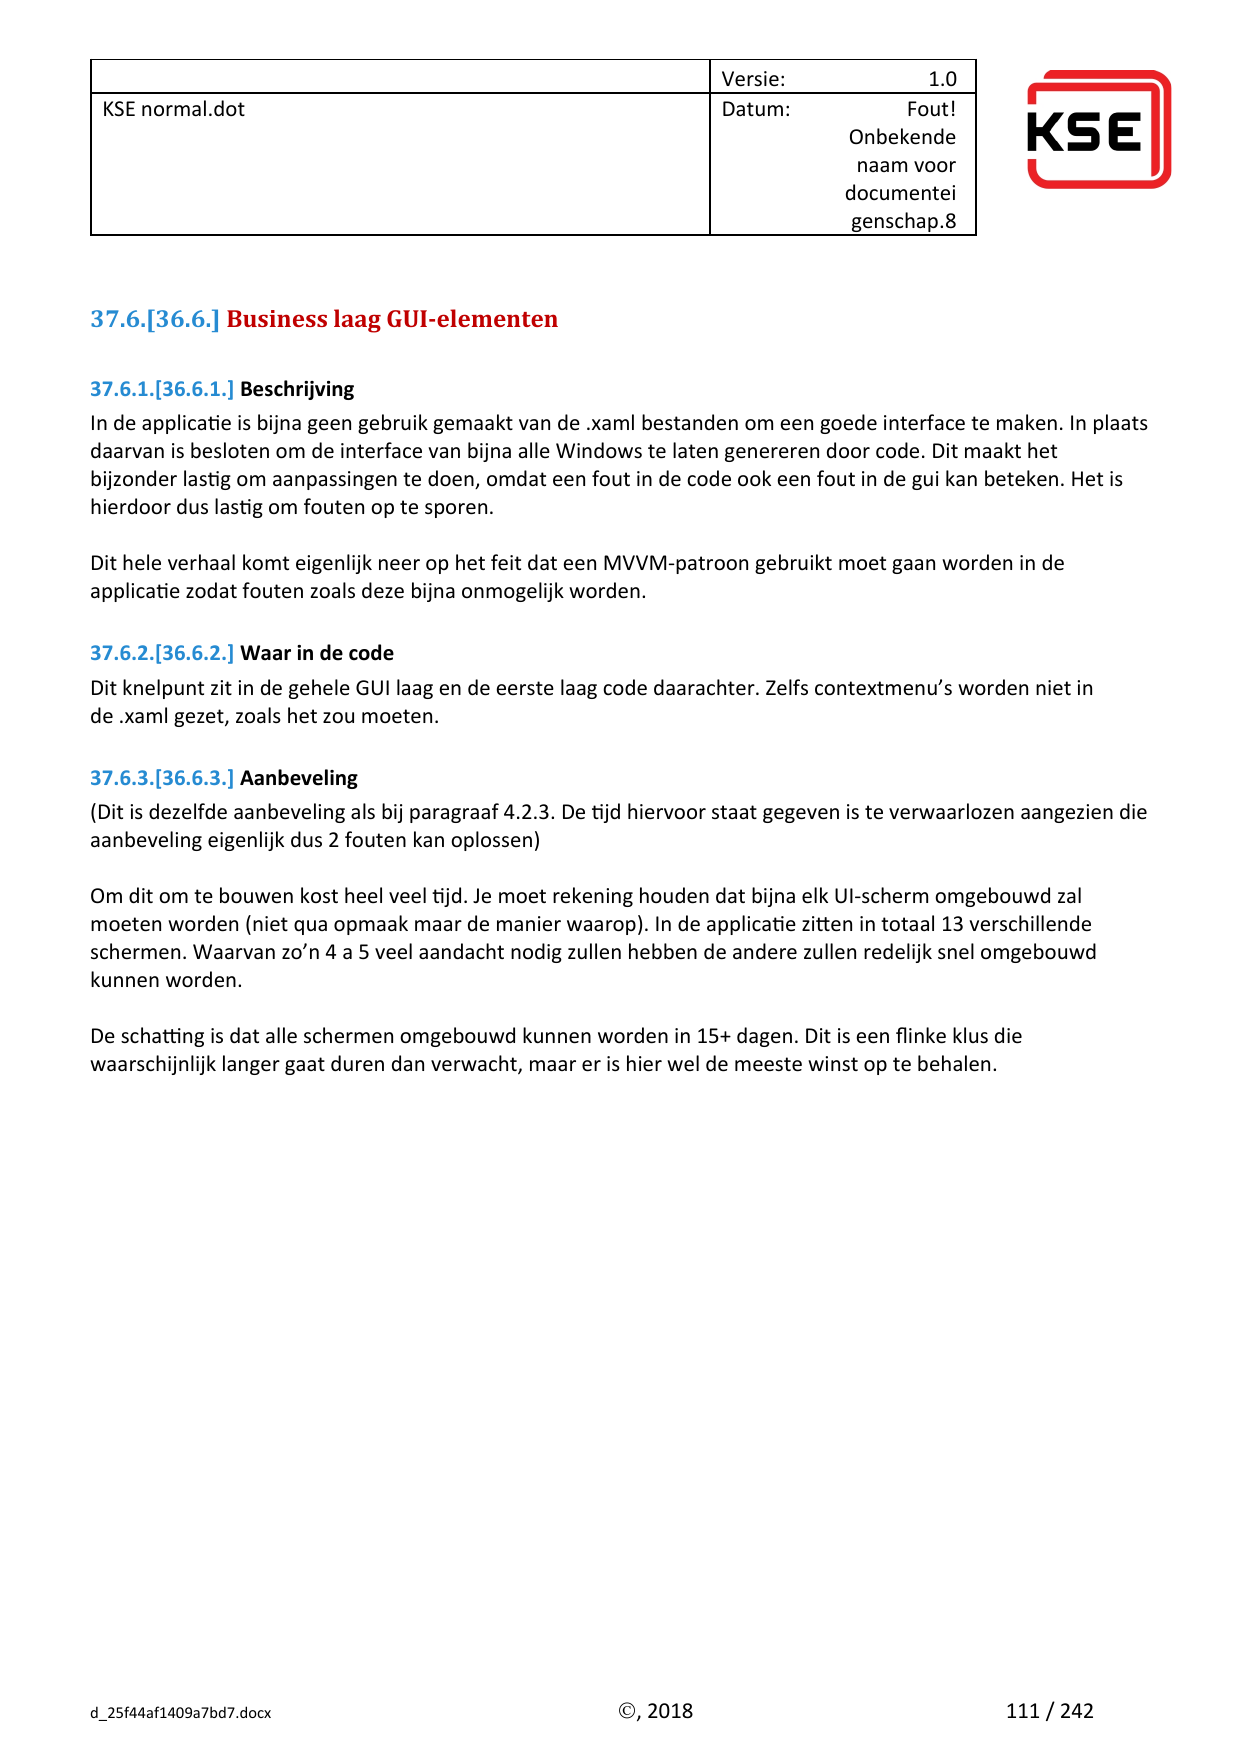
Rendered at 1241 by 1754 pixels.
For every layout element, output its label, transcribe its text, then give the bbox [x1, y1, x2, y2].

text Dit hele verhaal komt eigenlijk neer op het feit dat een MVVM-patroon gebruikt moet gaan worden in de applicatie zodat fouten zoals deze bijna onmogelijk worden. [90, 548, 1150, 604]
subtitle Business laag GUI-elementen [90, 304, 1150, 333]
picture [1027, 70, 1172, 189]
subtitle Waar in de code [90, 638, 1150, 667]
text (Dit is dezelfde aanbeveling als bij paragraaf 4.2.3. De tijd hiervoor staat gegeven is te verwaarlozen aangezien die aanbeveling eigenlijk dus 2 fouten kan oplossen) [90, 797, 1150, 853]
text In de applicatie is bijna geen gebruik gemaakt van de .xaml bestanden om een goede interface te maken. In plaats daarvan is besloten om de interface van bijna alle Windows te laten genereren door code. Dit maakt het bijzonder lastig om aanpassingen te doen, omdat een fout in de code ook een fout in de gui kan beteken. Het is hierdoor dus lastig om fouten op te sporen. [90, 408, 1150, 520]
text Om dit om te bouwen kost heel veel tijd. Je moet rekening houden dat bijna elk UI-scherm omgebouwd zal moeten worden (niet qua opmaak maar de manier waarop). In de applicatie zitten in totaal 13 verschillende schermen. Waarvan zo’n 4 a 5 veel aandacht nodig zullen hebben de andere zullen redelijk snel omgebouwd kunnen worden. [90, 881, 1150, 993]
subtitle Beschrijving [90, 374, 1150, 402]
subtitle Aanbeveling [90, 763, 1150, 791]
text De schatting is dat alle schermen omgebouwd kunnen worden in 15+ dagen. Dit is een flinke klus die waarschijnlijk langer gaat duren dan verwacht, maar er is hier wel de meeste winst op te behalen. [90, 1022, 1150, 1078]
text Dit knelpunt zit in de gehele GUI laag en de eerste laag code daarachter. Zelfs contextmenu’s worden niet in de .xaml gezet, zoals het zou moeten. [90, 673, 1150, 729]
